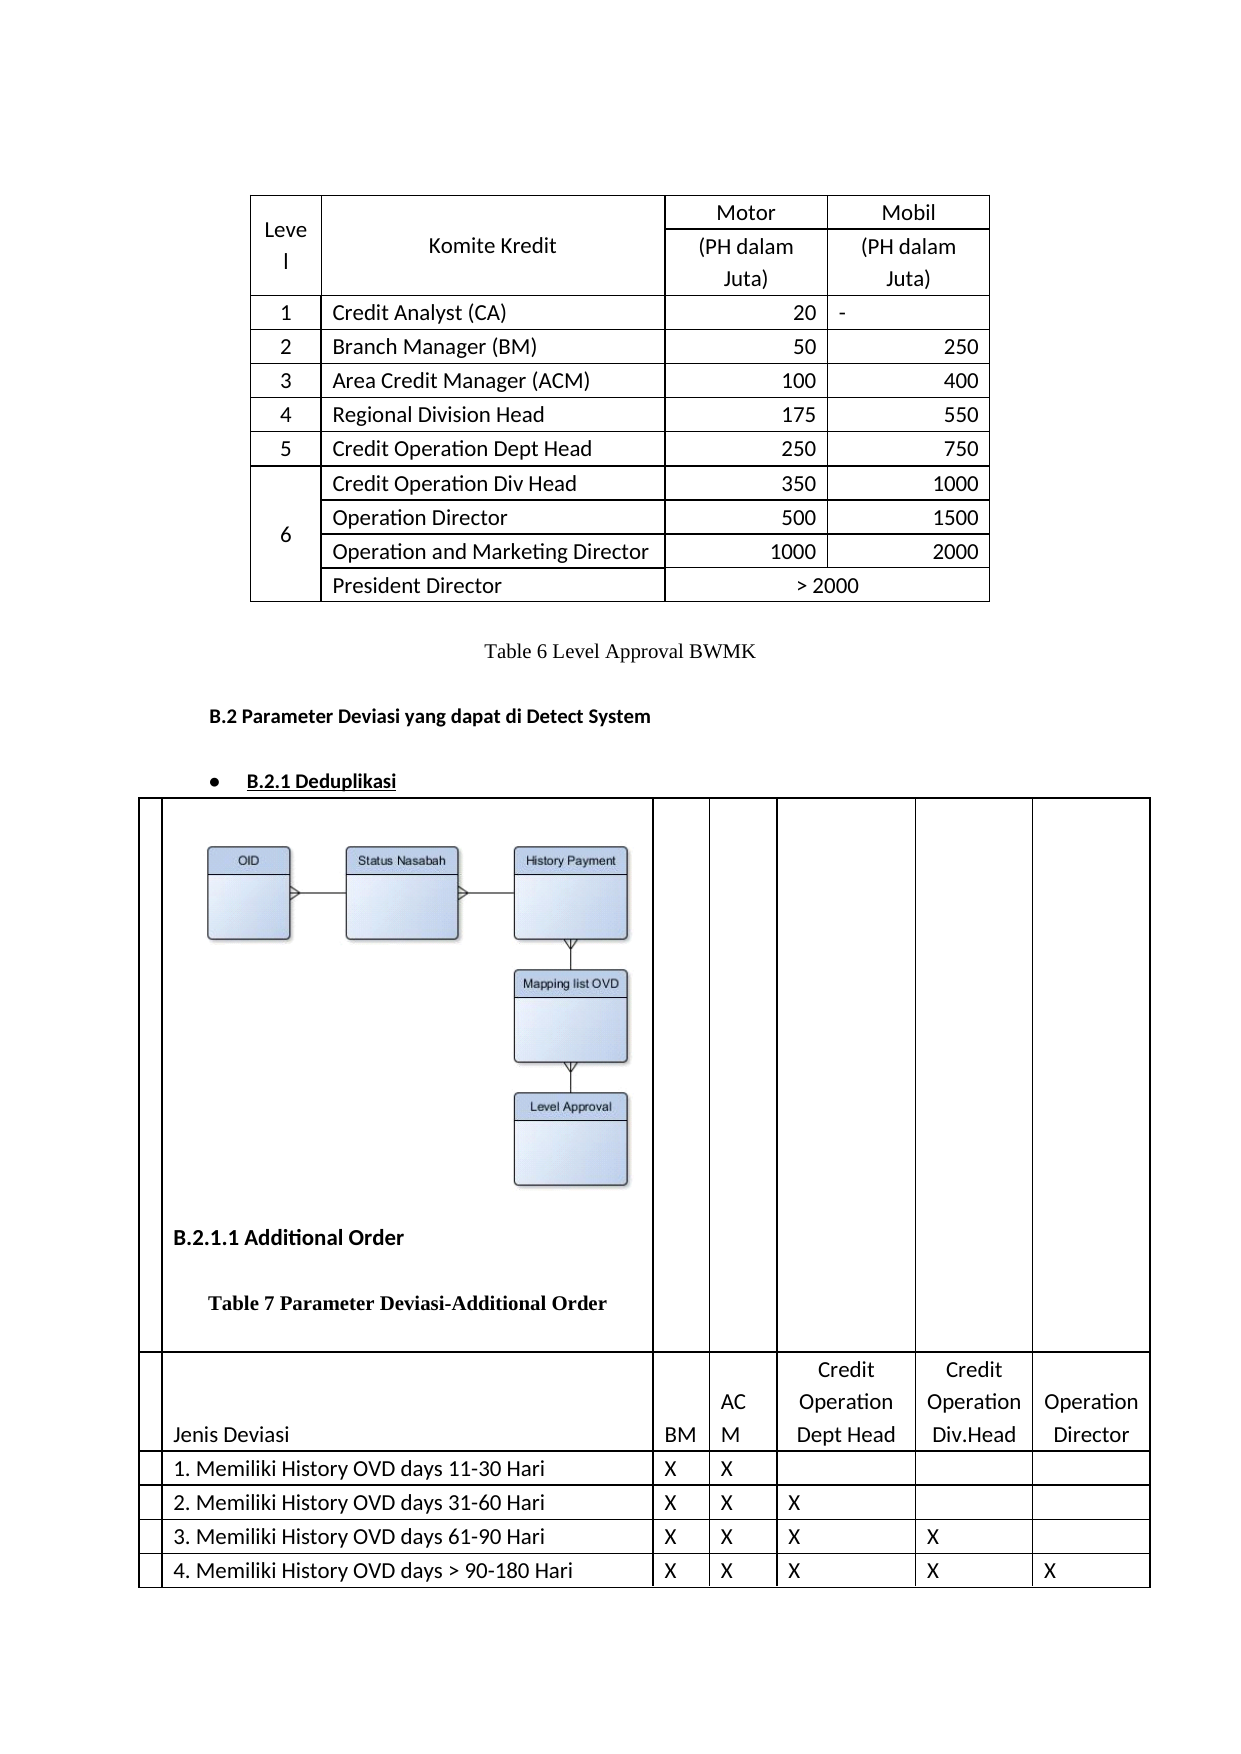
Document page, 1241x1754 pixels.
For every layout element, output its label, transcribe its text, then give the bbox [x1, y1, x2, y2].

table_cell (PH dalam Juta) [666, 230, 827, 294]
table_cell (PH dalam Juta) [828, 230, 989, 294]
table_cell 350 [666, 467, 827, 499]
table_cell 500 [666, 501, 827, 533]
table_cell ACM [710, 1353, 776, 1450]
table_cell Operation and Marketing Director [322, 535, 664, 567]
text Table 6 Level Approval BWMK [150, 635, 1090, 667]
table_cell 4. Memiliki History OVD days > 90-180 Hari [163, 1554, 653, 1587]
table_cell 1 [251, 296, 320, 329]
table_cell Credit Operation Div.Head [916, 1353, 1032, 1450]
table_header [710, 799, 776, 1351]
list B.2.1 Deduplikasi [209, 765, 1090, 797]
table_cell 5 [251, 432, 320, 465]
table_cell X [654, 1486, 709, 1518]
table_header [140, 799, 161, 1351]
table_cell 3. Memiliki History OVD days 61-90 Hari [163, 1520, 652, 1552]
table_cell 4 [251, 398, 320, 431]
table_cell X [654, 1520, 709, 1552]
table_cell Operation Director [1033, 1353, 1149, 1450]
table_header B.2.1.1 Additional Order Table 7 Parameter Deviasi-Additional Order [163, 799, 652, 1351]
table_cell 250 [666, 432, 827, 465]
table_cell 20 [666, 296, 827, 329]
table_header [778, 799, 915, 1351]
table_header [916, 799, 1032, 1351]
table_header Mobil [828, 196, 989, 228]
table_cell X [778, 1520, 915, 1552]
table_cell [1033, 1520, 1149, 1552]
table_cell X [710, 1520, 776, 1552]
table_cell X [1033, 1554, 1149, 1587]
table_cell [140, 1452, 161, 1484]
table_cell 175 [666, 398, 827, 431]
table_cell X [653, 1554, 709, 1587]
table_cell Credit Operation Dept Head [778, 1353, 915, 1450]
table_cell 3 [251, 364, 320, 397]
table_cell [916, 1452, 1032, 1484]
table_cell 2000 [828, 535, 989, 567]
table_cell 1. Memiliki History OVD days 11-30 Hari [163, 1452, 652, 1484]
table_header Komite Kredit [322, 196, 664, 294]
table_cell 1500 [828, 501, 989, 533]
table_cell Branch Manager (BM) [322, 330, 664, 363]
table_cell 6 [251, 467, 320, 601]
table_cell [916, 1486, 1032, 1518]
table_cell - [828, 296, 989, 329]
table_cell Credit Operation Div Head [322, 467, 664, 499]
table_cell X [916, 1520, 1032, 1552]
table_cell 250 [828, 330, 989, 363]
table_cell > 2000 [666, 568, 989, 601]
table_cell Regional Division Head [322, 398, 664, 431]
table_cell [140, 1353, 161, 1450]
table_cell [1033, 1486, 1149, 1518]
table_cell [778, 1452, 915, 1484]
table_cell 1000 [666, 535, 827, 567]
table_cell 2 [251, 330, 320, 363]
table_cell 1000 [828, 467, 989, 499]
table_cell Credit Operation Dept Head [322, 432, 664, 465]
table_cell Operation Director [322, 501, 664, 533]
table_cell 750 [828, 432, 989, 465]
table_cell X [710, 1486, 776, 1518]
table_cell [140, 1554, 161, 1587]
table_cell Credit Analyst (CA) [322, 296, 664, 329]
table_cell BM [654, 1353, 709, 1450]
table_cell X [777, 1554, 916, 1587]
table_cell X [710, 1452, 776, 1484]
table_header [654, 799, 709, 1351]
table_header Motor [666, 196, 827, 228]
table_cell Area Credit Manager (ACM) [322, 364, 664, 397]
table_cell Jenis Deviasi [163, 1353, 652, 1450]
table_cell X [778, 1486, 915, 1518]
table_cell X [709, 1554, 777, 1587]
table_cell 100 [666, 364, 827, 397]
table_cell 50 [666, 330, 827, 363]
table_cell X [916, 1554, 1033, 1587]
text B.2 Parameter Deviasi yang dapat di Detect System [209, 700, 1090, 732]
table_cell 400 [828, 364, 989, 397]
table_cell 550 [828, 398, 989, 431]
table_cell [140, 1520, 161, 1552]
table_header Level [251, 196, 321, 294]
table_header [1033, 799, 1149, 1351]
table_cell [140, 1486, 161, 1518]
table_cell President Director [322, 569, 664, 601]
table_cell 2. Memiliki History OVD days 31-60 Hari [163, 1486, 652, 1518]
table_cell X [654, 1452, 709, 1484]
table_cell [1033, 1452, 1149, 1484]
